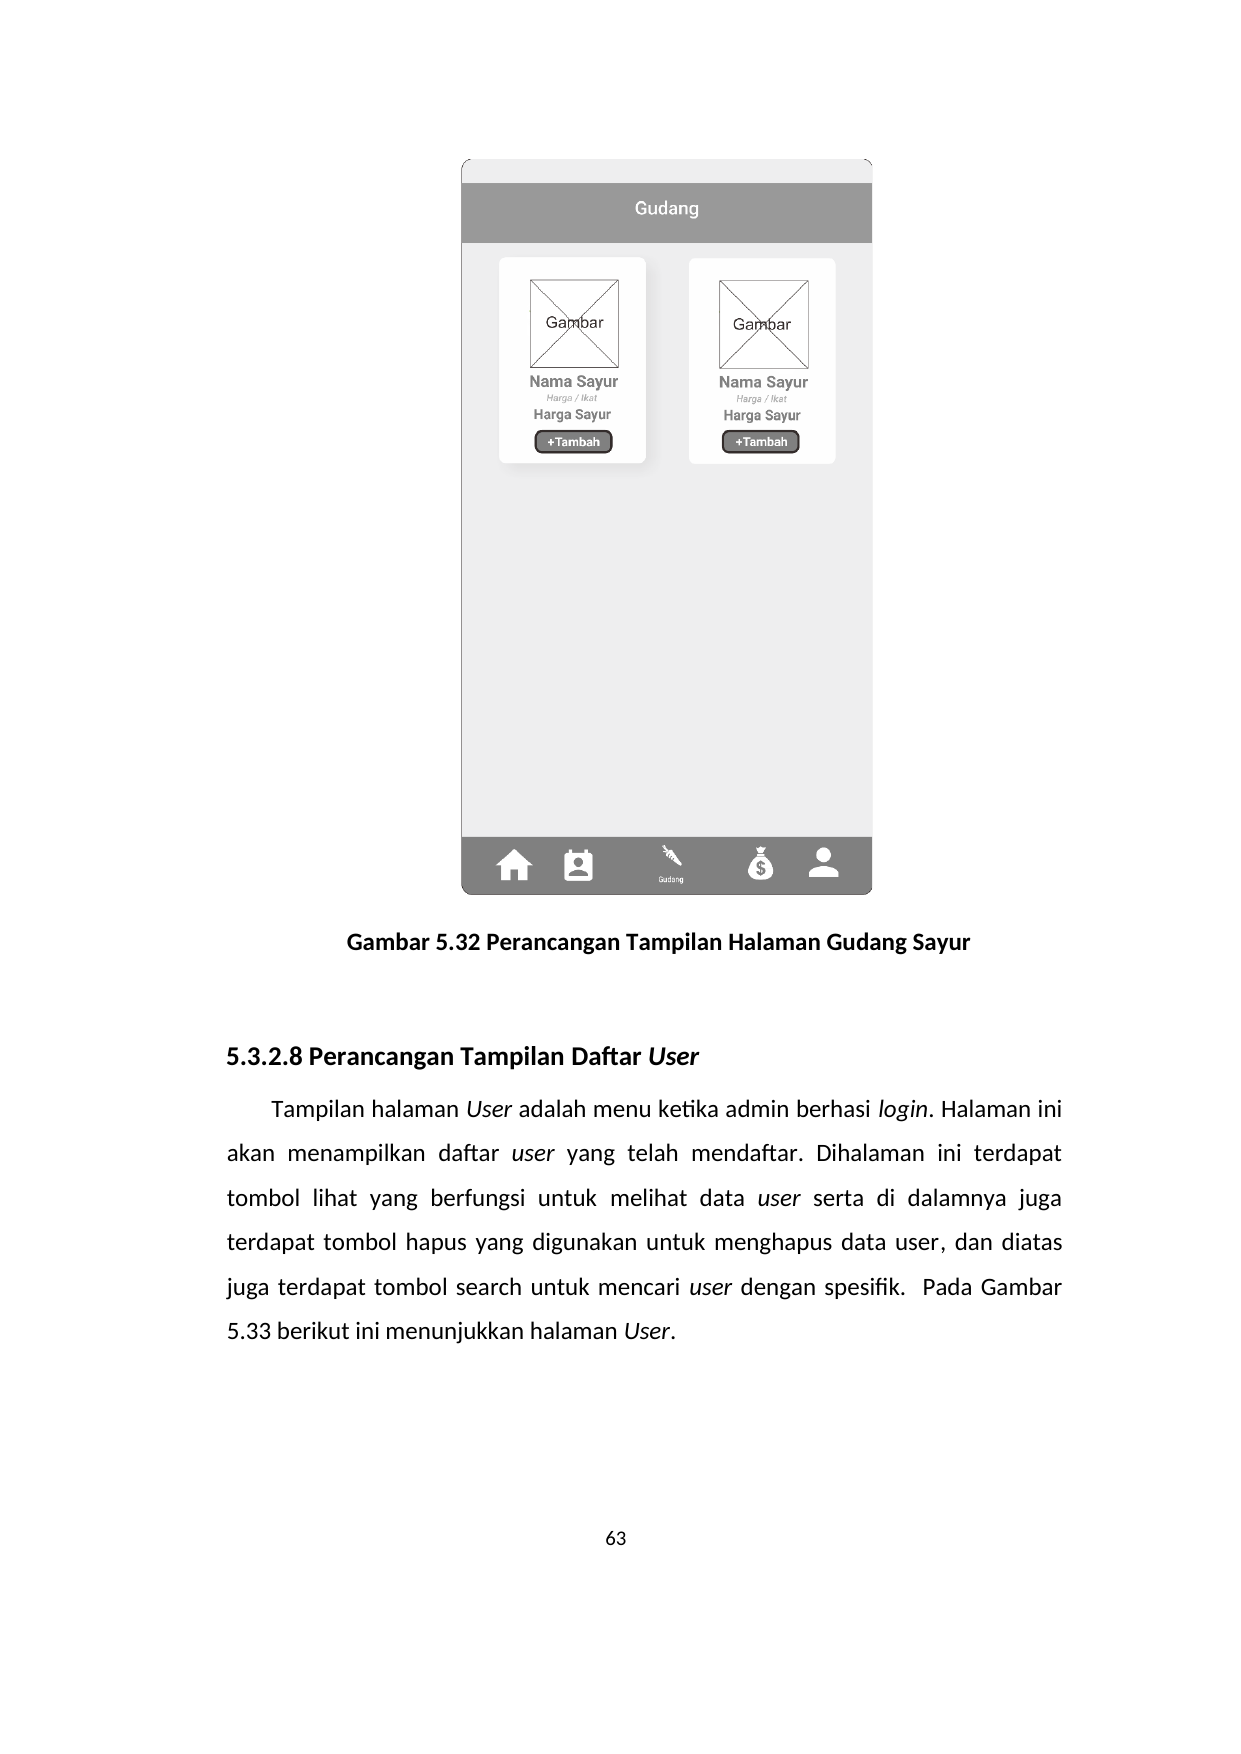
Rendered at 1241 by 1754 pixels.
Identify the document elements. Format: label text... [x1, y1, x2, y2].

subtitle 5.3.2.8 Perancangan Tampilan Daftar User [226, 1039, 1092, 1072]
picture [461, 159, 873, 895]
subtitle Gambar 5.32 Perancangan Tampilan Halaman Gudang Sayur [226, 926, 1092, 957]
text Tampilan halaman User adalah menu ketika admin berhasi login. Halaman ini akan menampilkan daftar user yang telah mendaftar. Dihalaman ini terdapat tombol lihat yang berfungsi untuk melihat data user serta di dalamnya juga terdapat tombol hapus yang digunakan untuk menghapus data user, dan diatas juga terdapat tombol search untuk mencari user dengan spesifik. Pada Gambar 5.33 berikut ini menunjukkan halaman User. [227, 1093, 1062, 1346]
